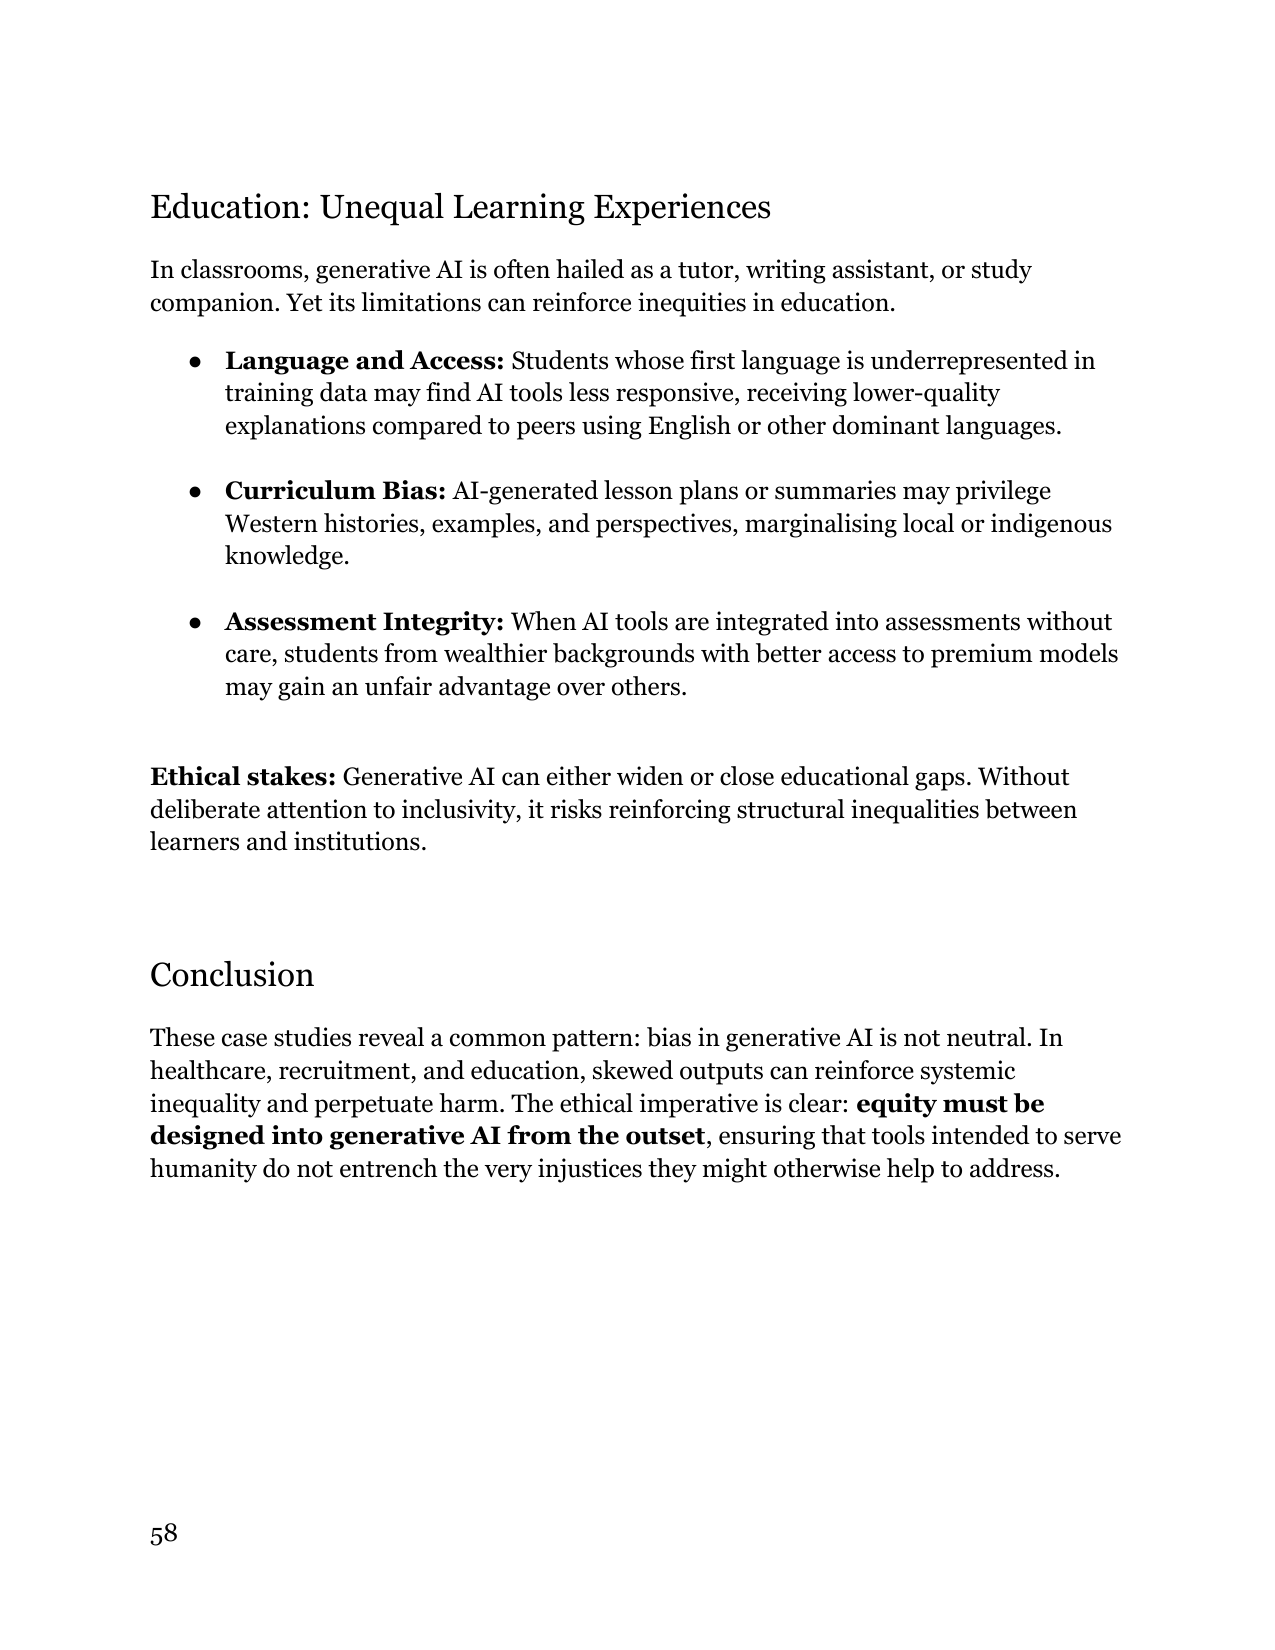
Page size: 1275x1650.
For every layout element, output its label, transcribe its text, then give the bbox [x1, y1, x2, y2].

subtitle Conclusion [150, 955, 1125, 993]
text Ethical stakes: Generative AI can either widen or close educational gaps. Without deliberate attention to inclusivity, it risks reinforcing structural inequalities between learners and institutions. [150, 762, 1125, 856]
text These case studies reveal a common pattern: bias in generative AI is not neutral. In healthcare, recruitment, and education, skewed outputs can reinforce systemic inequality and perpetuate harm. The ethical imperative is clear: equity must be designed into generative AI from the outset, ensuring that tools intended to serve humanity do not entrench the very injustices they might otherwise help to address. [150, 1024, 1125, 1183]
subtitle Education: Unequal Learning Experiences [150, 187, 1125, 225]
list Assessment Integrity: When AI tools are integrated into assessments without care, students from wealthier backgrounds with better access to premium models may gain an unfair advantage over others. [187, 607, 1125, 733]
list Language and Access: Students whose first language is underrepresented in training data may find AI tools less responsive, receiving lower-quality explanations compared to peers using English or other dominant languages. [187, 346, 1125, 472]
text In classrooms, generative AI is often hailed as a tutor, writing assistant, or study companion. Yet its limitations can reinforce inequities in education. [150, 256, 1125, 317]
list Curriculum Bias: AI-generated lesson plans or summaries may privilege Western histories, examples, and perspectives, marginalising local or indigenous knowledge. [187, 477, 1125, 603]
